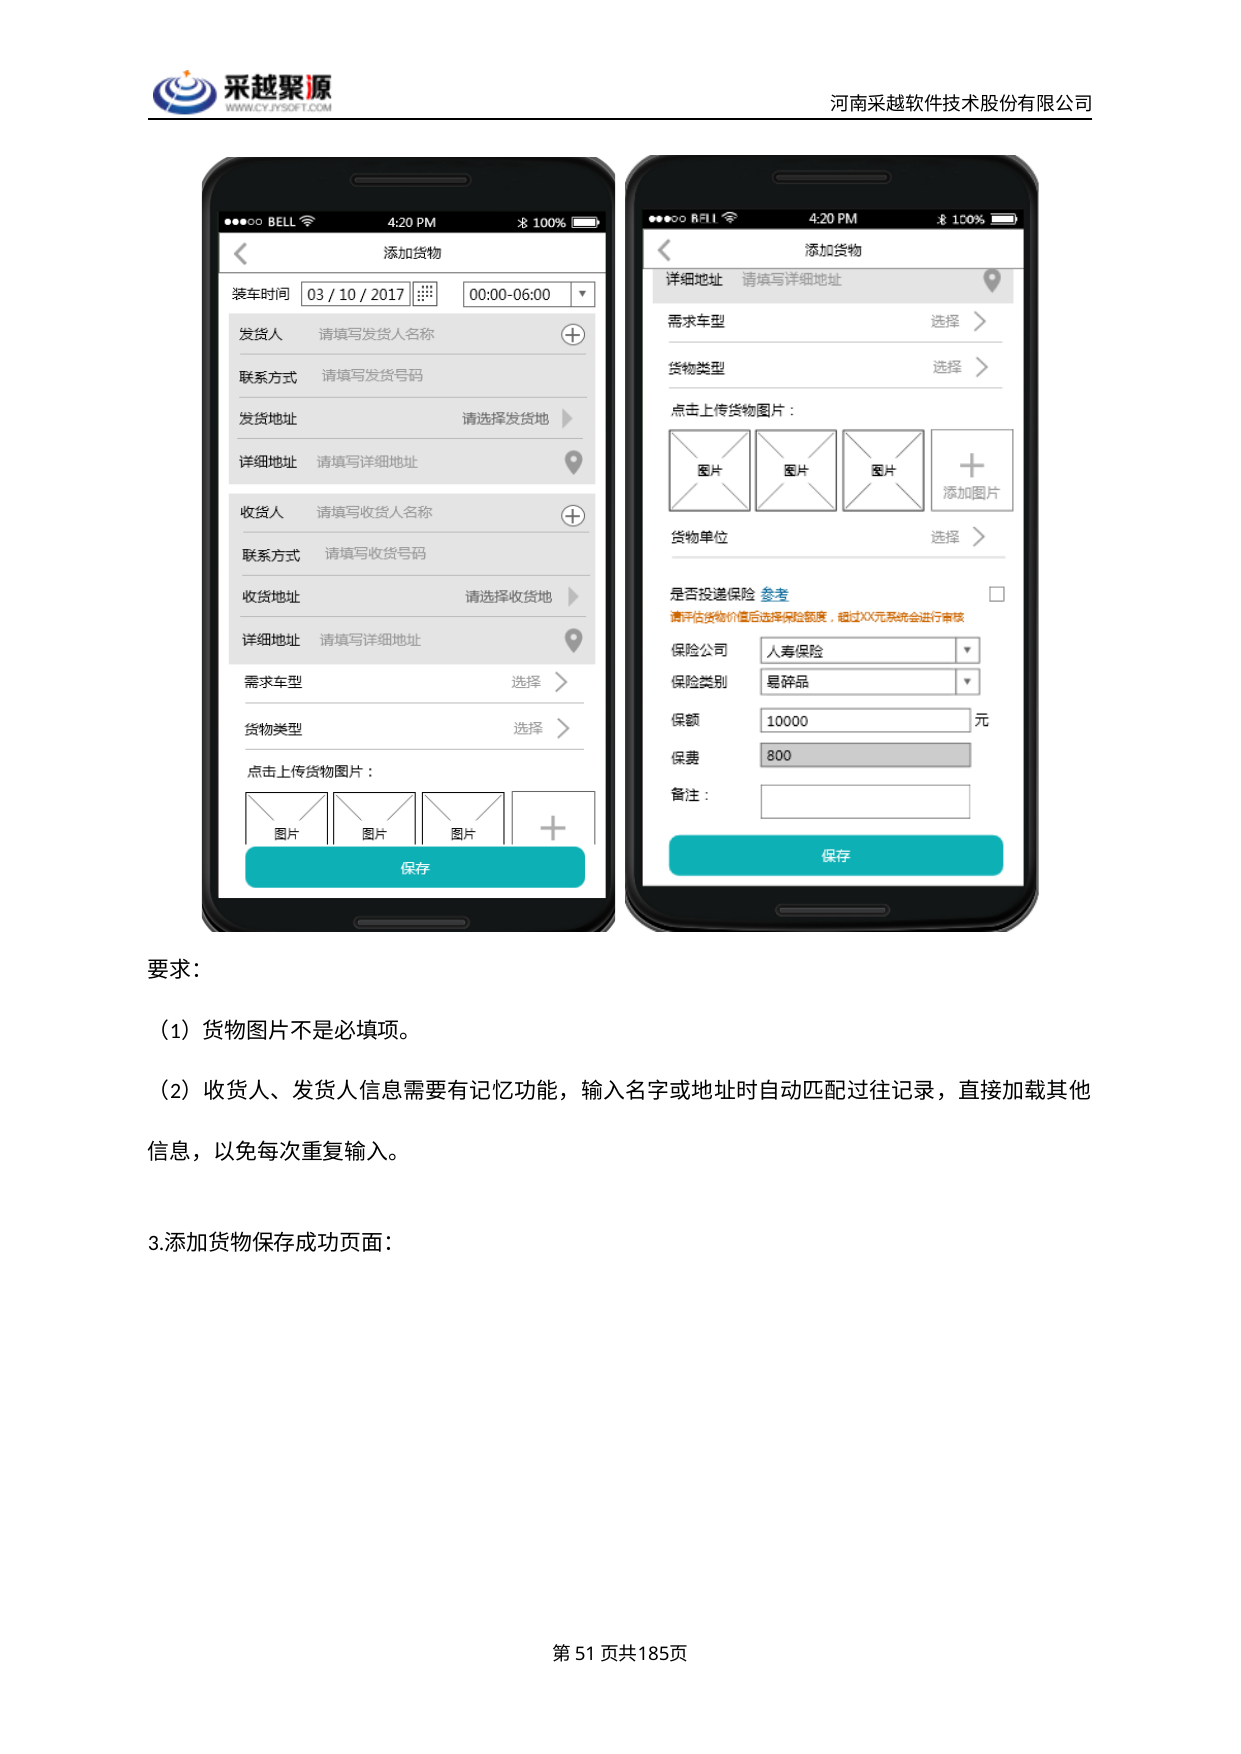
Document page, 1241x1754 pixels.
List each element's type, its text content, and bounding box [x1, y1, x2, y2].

picture [625, 155, 1039, 932]
picture [201, 157, 616, 932]
text 要求： [148, 938, 1092, 998]
text （2）收货人、发货人信息需要有记忆功能，输入名字或地址时自动匹配过往记录，直接加载其他信息，以免每次重复输入。 [148, 1059, 1092, 1180]
text 3.添加货物保存成功页面： [148, 1210, 1092, 1271]
picture [153, 70, 333, 118]
text （1）货物图片不是必填项。 [148, 998, 1092, 1059]
